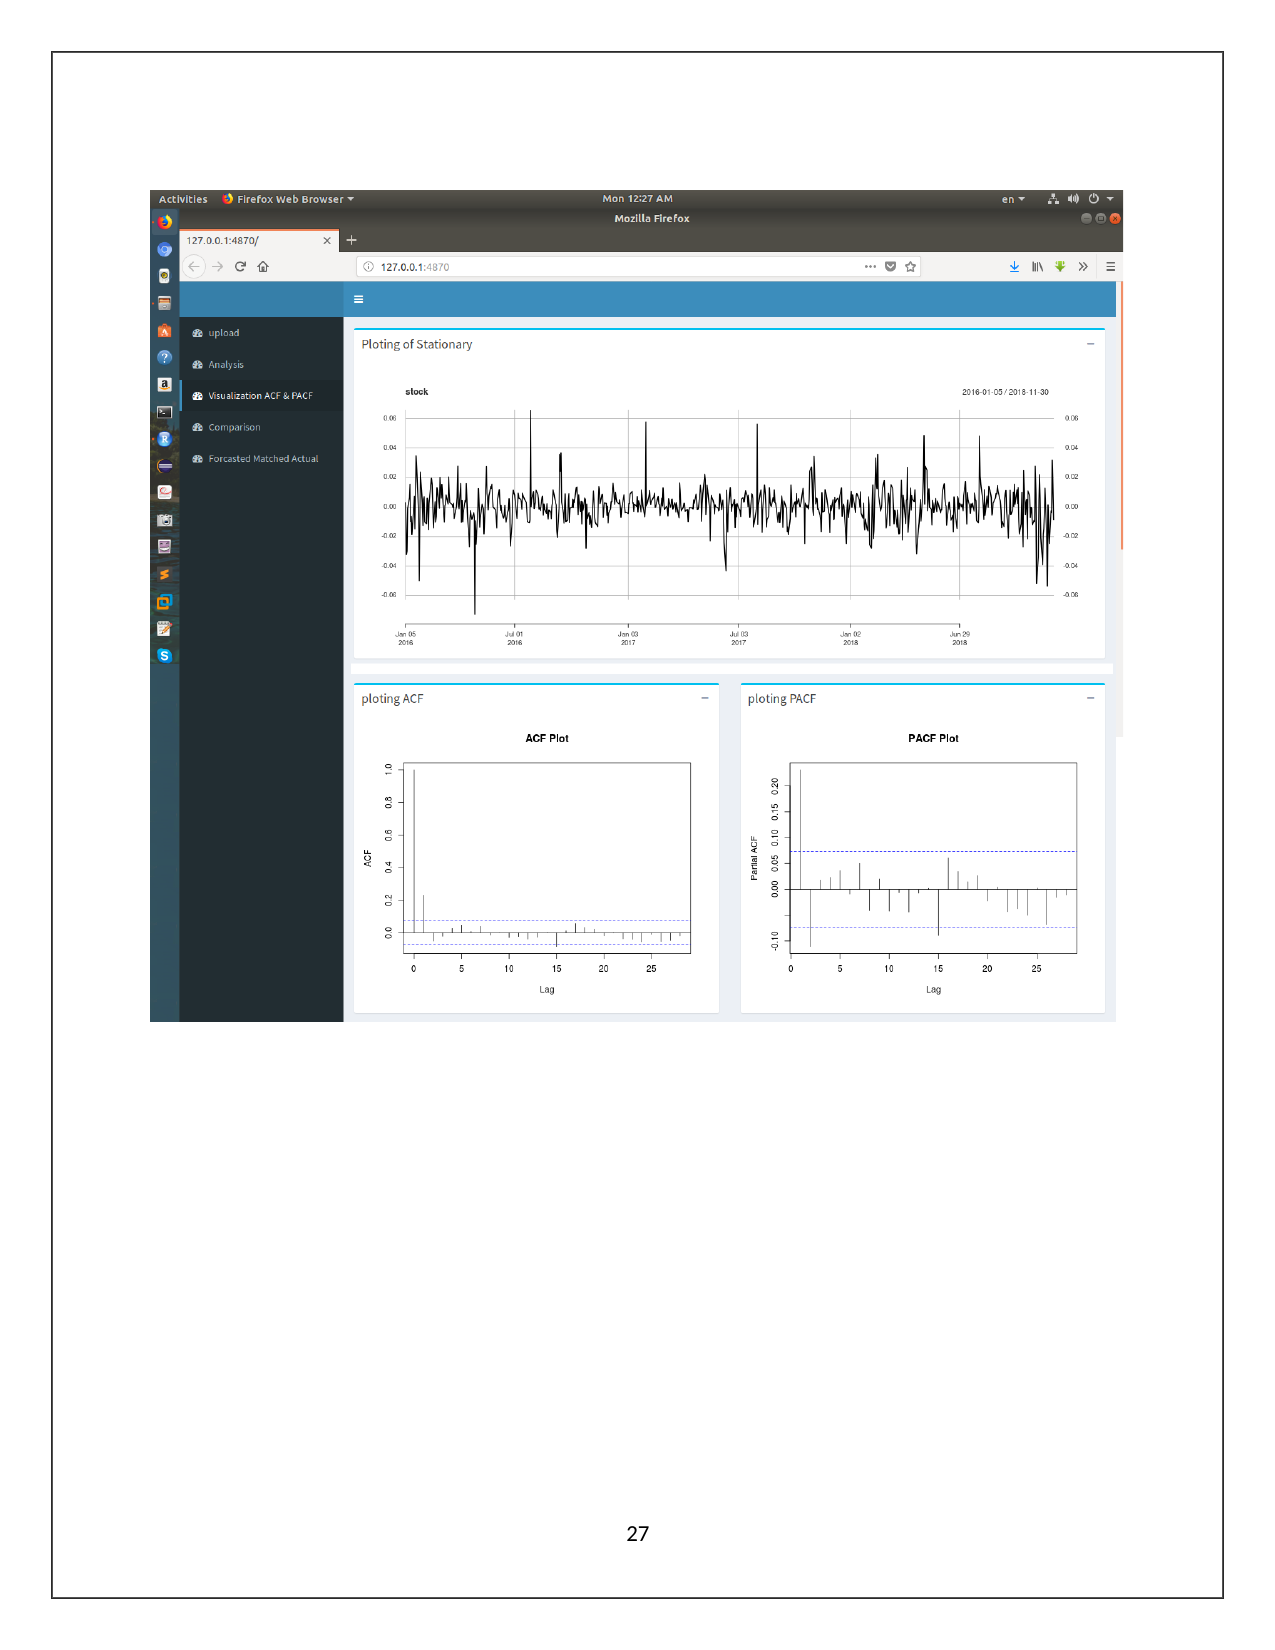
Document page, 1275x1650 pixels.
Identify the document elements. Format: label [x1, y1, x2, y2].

picture [150, 190, 1124, 1022]
